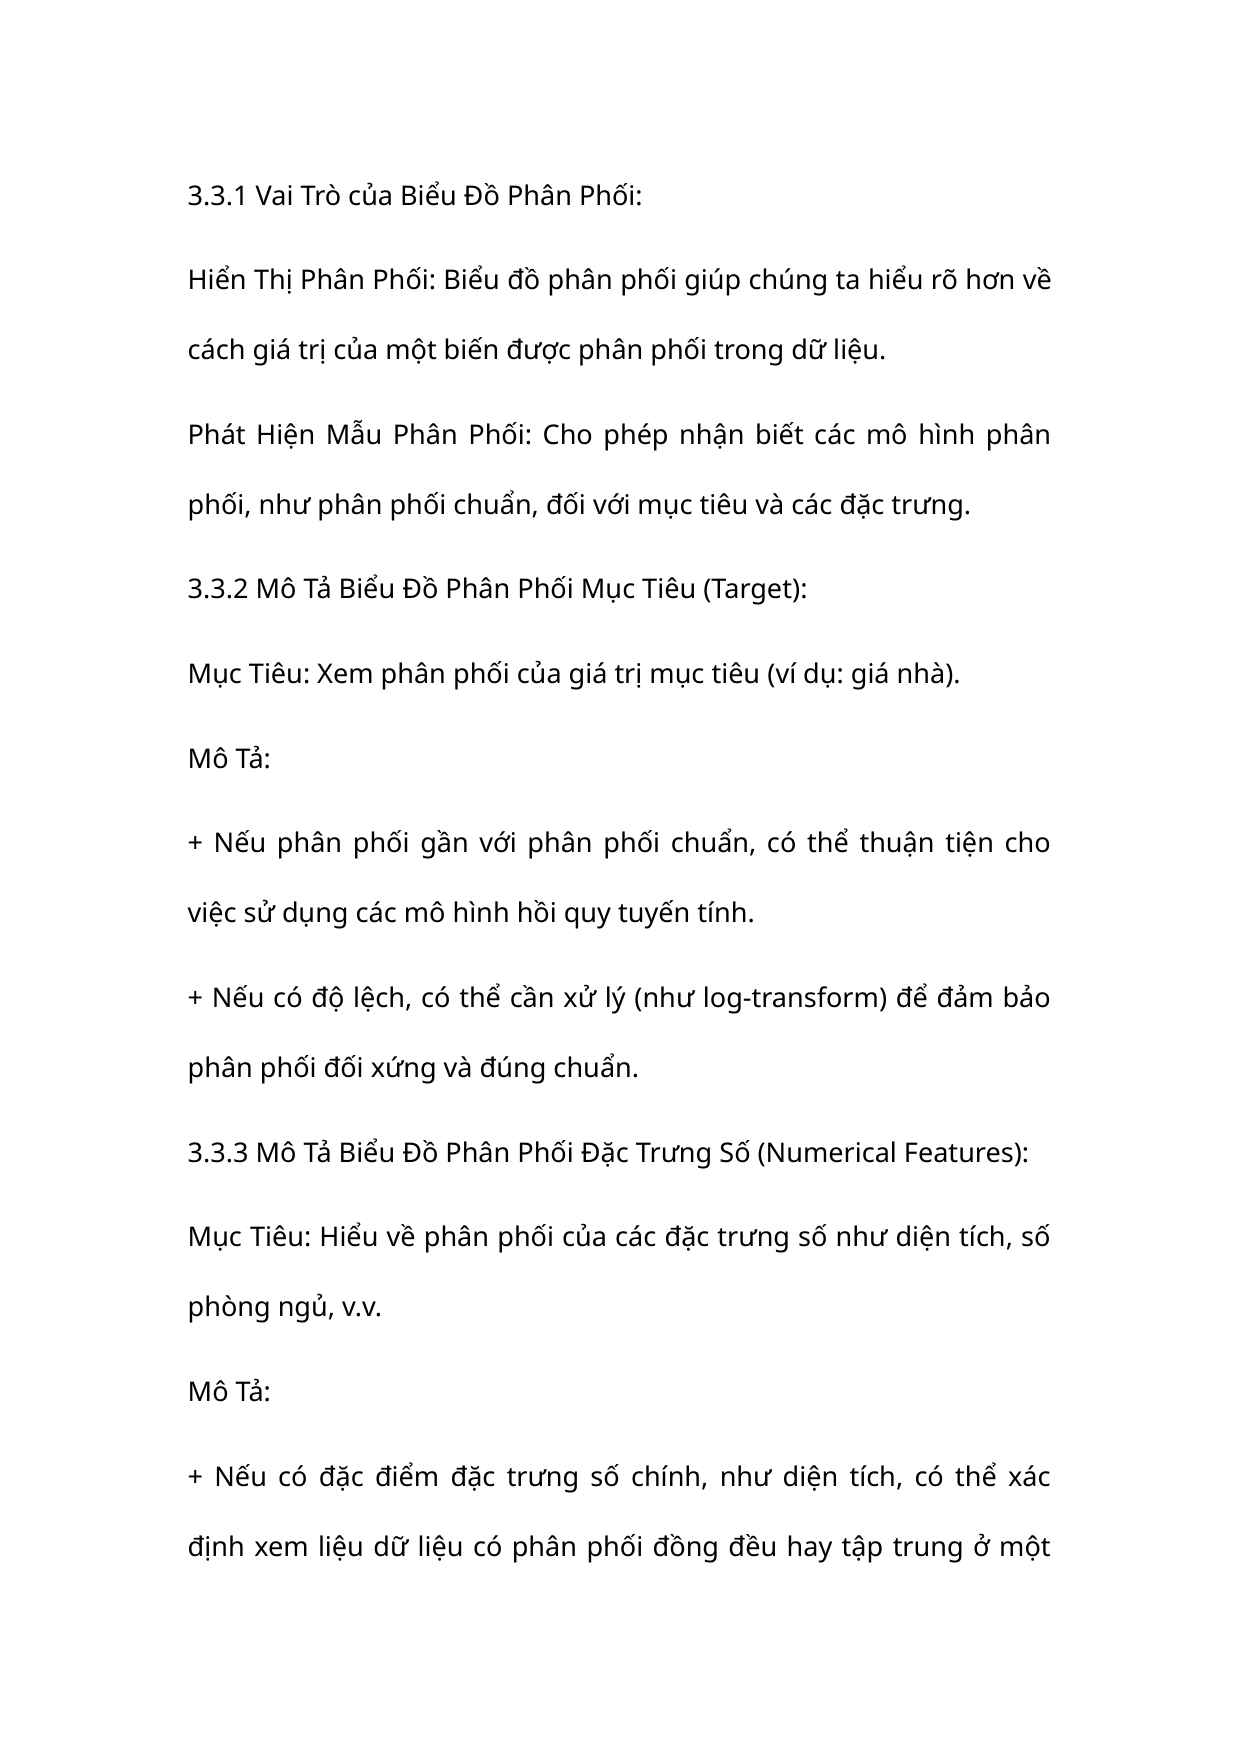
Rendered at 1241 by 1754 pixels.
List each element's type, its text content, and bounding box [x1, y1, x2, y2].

text + Nếu có độ lệch, có thể cần xử lý (như log-transform) để đảm bảo phân phối đối xứng và đúng chuẩn. [187, 964, 1053, 1099]
text Mục Tiêu: Xem phân phối của giá trị mục tiêu (ví dụ: giá nhà). [187, 641, 1053, 706]
text Hiển Thị Phân Phối: Biểu đồ phân phối giúp chúng ta hiểu rõ hơn về cách giá trị của một biến được phân phối trong dữ liệu. [187, 247, 1053, 382]
text 3.3.2 Mô Tả Biểu Đồ Phân Phối Mục Tiêu (Target): [187, 556, 1053, 621]
text 3.3.1 Vai Trò của Biểu Đồ Phân Phối: [187, 162, 1053, 227]
text 3.3.3 Mô Tả Biểu Đồ Phân Phối Đặc Trưng Số (Numerical Features): [187, 1119, 1053, 1184]
text Phát Hiện Mẫu Phân Phối: Cho phép nhận biết các mô hình phân phối, như phân phối chuẩn, đối với mục tiêu và các đặc trưng. [187, 401, 1053, 536]
text + Nếu phân phối gần với phân phối chuẩn, có thể thuận tiện cho việc sử dụng các mô hình hồi quy tuyến tính. [187, 810, 1053, 945]
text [187, 1443, 1053, 1578]
text Mô Tả: [187, 725, 1053, 790]
text Mục Tiêu: Hiểu về phân phối của các đặc trưng số như diện tích, số phòng ngủ, v.v. [187, 1204, 1053, 1339]
text Mô Tả: [187, 1358, 1053, 1423]
